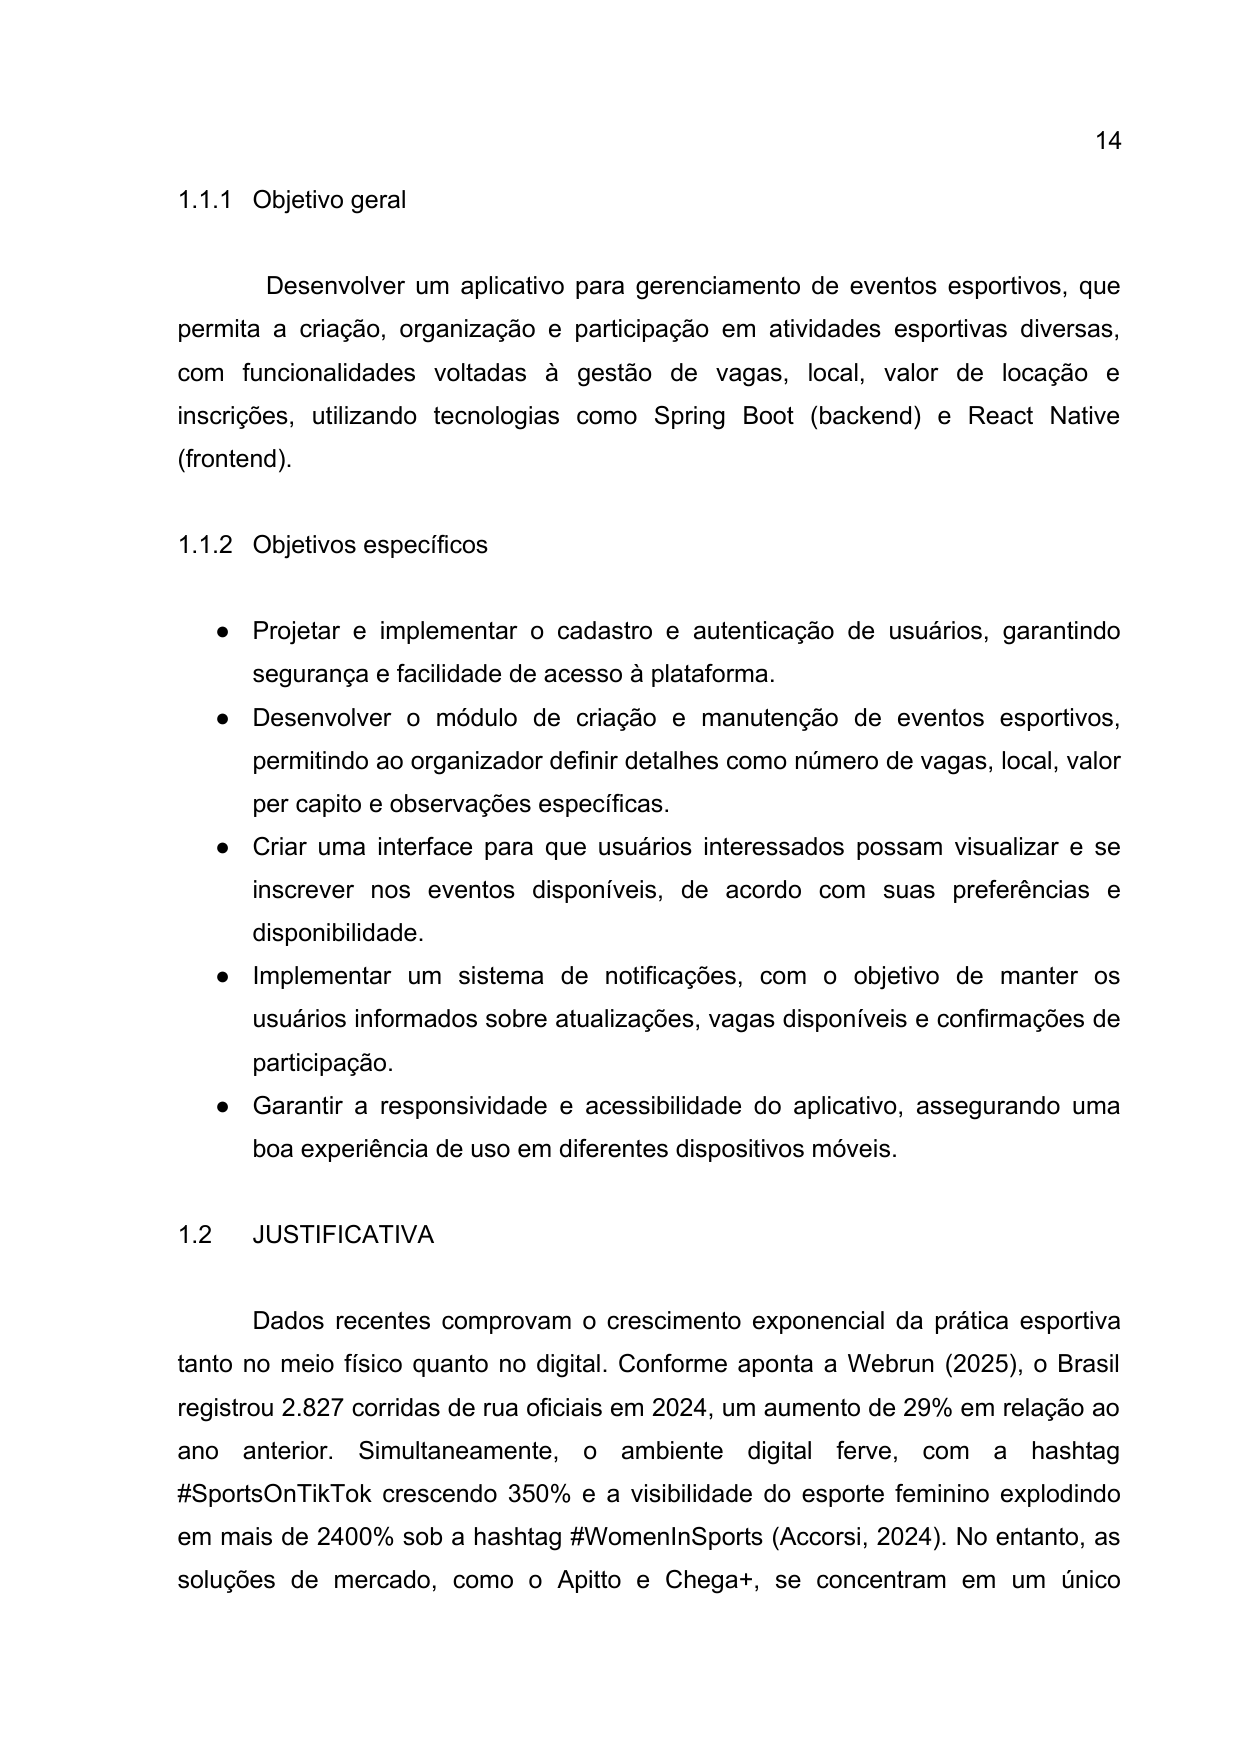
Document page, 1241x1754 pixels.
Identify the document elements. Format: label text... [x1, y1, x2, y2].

list Desenvolver o módulo de criação e manutenção de eventos esportivos, permitindo ao organizador definir detalhes como número de vagas, local, valor per capito e observações específicas. [215, 702, 1122, 817]
subtitle Objetivos específicos [177, 530, 1122, 559]
list Garantir a responsividade e acessibilidade do aplicativo, assegurando uma boa experiência de uso em diferentes dispositivos móveis. [215, 1091, 1122, 1162]
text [177, 1306, 1122, 1594]
subtitle Objetivo geral [177, 185, 1122, 214]
list JUSTIFICATIVA [177, 1220, 1122, 1249]
text Desenvolver um aplicativo para gerenciamento de eventos esportivos, que permita a criação, organização e participação em atividades esportivas diversas, com funcionalidades voltadas à gestão de vagas, local, valor de locação e inscrições, utilizando tecnologias como Spring Boot (backend) e React Native (frontend). [177, 271, 1122, 472]
list Implementar um sistema de notificações, com o objetivo de manter os usuários informados sobre atualizações, vagas disponíveis e confirmações de participação. [215, 961, 1122, 1076]
list Projetar e implementar o cadastro e autenticação de usuários, garantindo segurança e facilidade de acesso à plataforma. [215, 616, 1122, 688]
list Criar uma interface para que usuários interessados possam visualizar e se inscrever nos eventos disponíveis, de acordo com suas preferências e disponibilidade. [215, 832, 1122, 947]
